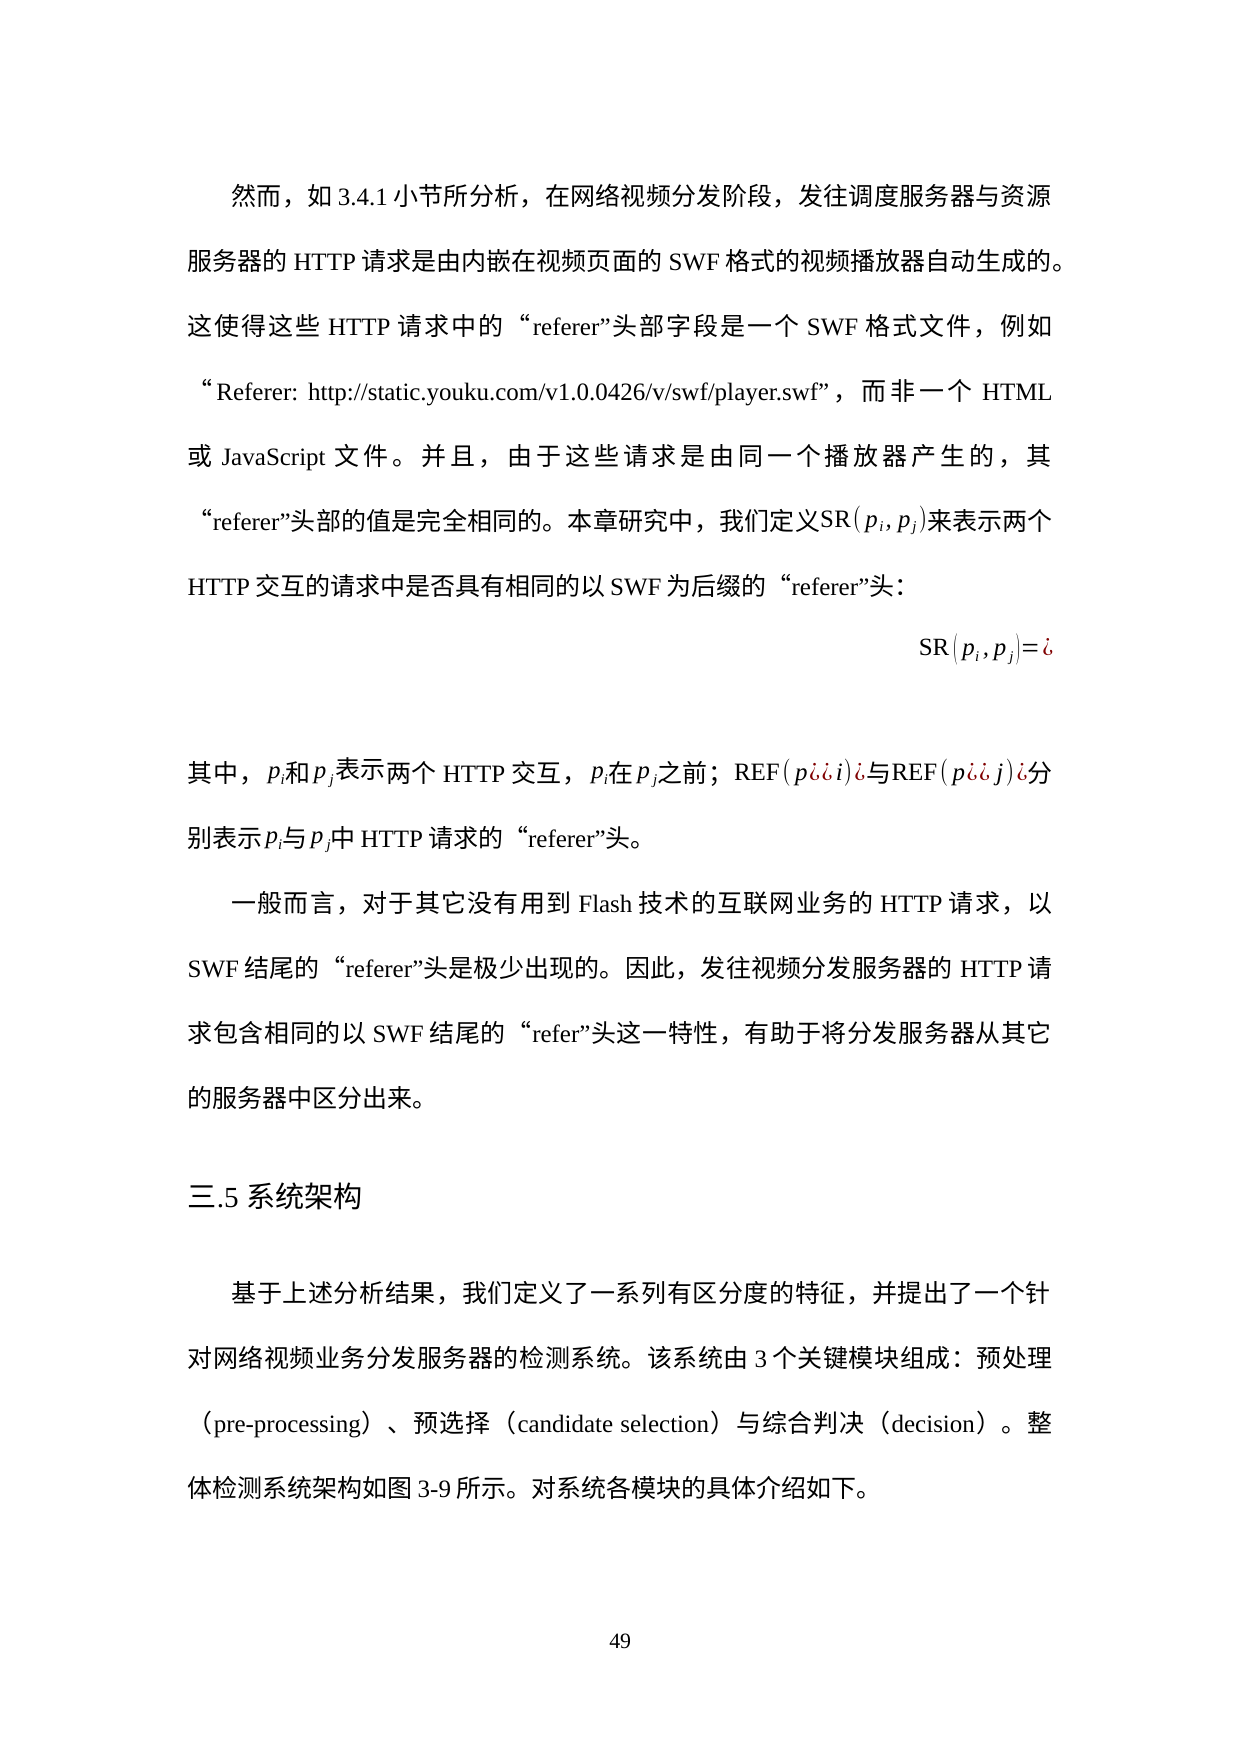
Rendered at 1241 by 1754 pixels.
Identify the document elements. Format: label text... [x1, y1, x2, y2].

text 一般而言，对于其它没有用到Flash技术的互联网业务的HTTP请求，以SWF结尾的“referer”头是极少出现的。因此，发往视频分发服务器的HTTP请求包含相同的以SWF结尾的“refer”头这一特性，有助于将分发服务器从其它的服务器中区分出来。 [187, 869, 1053, 1129]
text 然而，如3.4.1小节所分析，在网络视频分发阶段，发往调度服务器与资源服务器的HTTP请求是由内嵌在视频页面的SWF格式的视频播放器自动生成的。这使得这些HTTP请求中的“referer”头部字段是一个SWF格式文件，例如“Referer: http://static.youku.com/v1.0.0426/v/swf/player.swf”，而非一个HTML或JavaScript文件。并且，由于这些请求是由同一个播放器产生的，其“referer”头部的值是完全相同的。本章研究中，我们定义来表示两个HTTP交互的请求中是否具有相同的以SWF为后缀的“referer”头： [187, 162, 1053, 617]
text 其中，和两个HTTP交互，在之前；与分别表示与中HTTP请求的“referer”头。 [187, 739, 1053, 869]
text 基于上述分析结果，我们定义了一系列有区分度的特征，并提出了一个针对网络视频业务分发服务器的检测系统。该系统由3个关键模块组成：预处理（pre-processing）、预选择（candidate selection）与综合判决（decision）。整体检测系统架构如图3-9所示。对系统各模块的具体介绍如下。 [187, 1259, 1053, 1519]
text 系统架构 [187, 1162, 1053, 1227]
